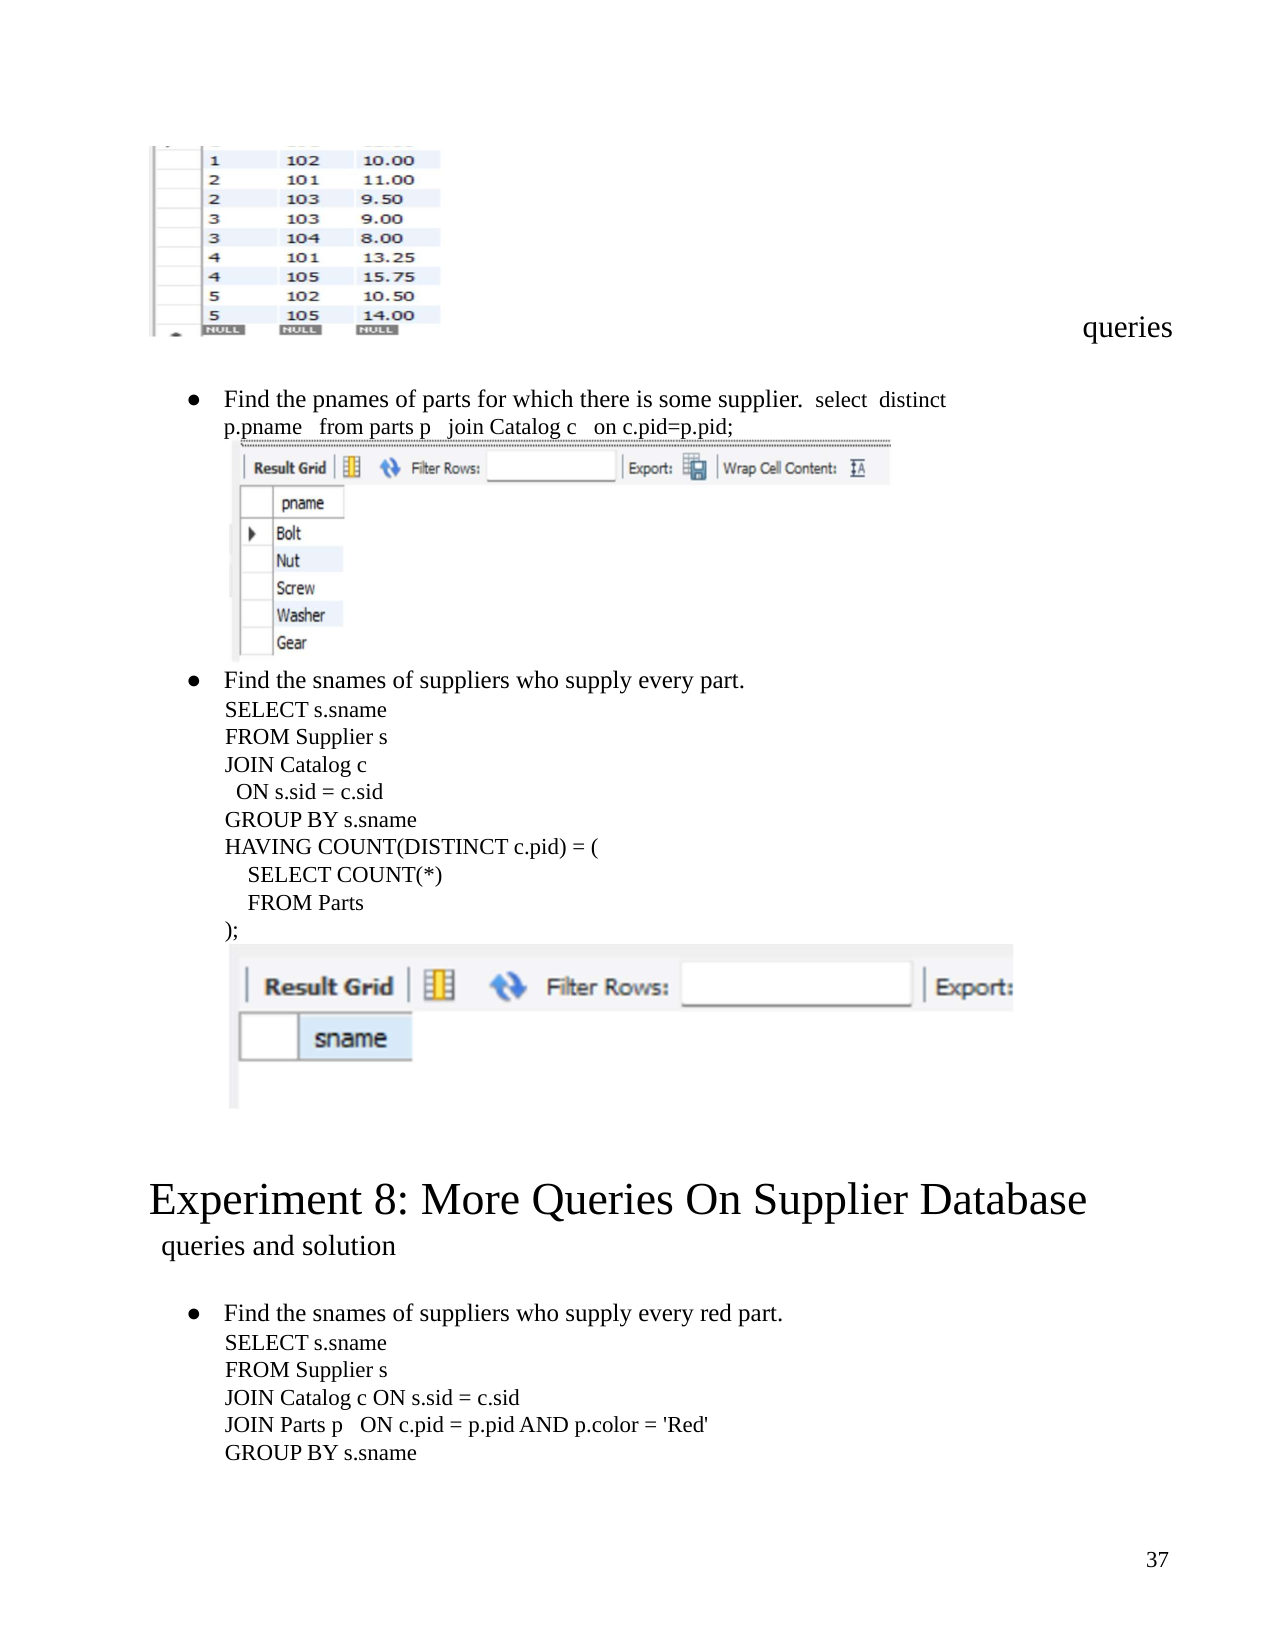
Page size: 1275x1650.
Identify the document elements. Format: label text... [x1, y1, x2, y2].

list Find the snames of suppliers who supply every red part. [186, 1298, 1175, 1327]
picture [148, 146, 1071, 337]
subtitle queries and solution [149, 1228, 400, 1262]
text SELECT COUNT(*) [224, 861, 1253, 887]
text SELECT s.sname FROM Supplier s [224, 1329, 457, 1383]
text ); [224, 916, 1253, 943]
text FROM Parts [224, 889, 1253, 915]
text ON s.sid = c.sid [224, 778, 1253, 804]
list Find the snames of suppliers who supply every part. [186, 665, 1010, 694]
text HAVING COUNT(DISTINCT c.pid) = ( [224, 833, 1253, 860]
picture [228, 439, 1122, 663]
list Find the pnames of parts for which there is some supplier. select distinct p.pname from parts p join Catalog c on c.pid=p.pid; [186, 385, 1010, 439]
subtitle Experiment 8: More Queries On Supplier Database [148, 1171, 1253, 1224]
text JOIN Catalog c ON s.sid = c.sid [224, 1384, 1253, 1410]
text GROUP BY s.sname [224, 806, 1253, 832]
text JOIN Catalog c [224, 751, 1253, 777]
text JOIN Parts p ON c.pid = p.pid AND p.color = 'Red' [224, 1412, 1253, 1438]
text GROUP BY s.sname [224, 1439, 1253, 1466]
picture [228, 943, 1014, 1109]
text SELECT s.sname FROM Supplier s [224, 696, 457, 749]
